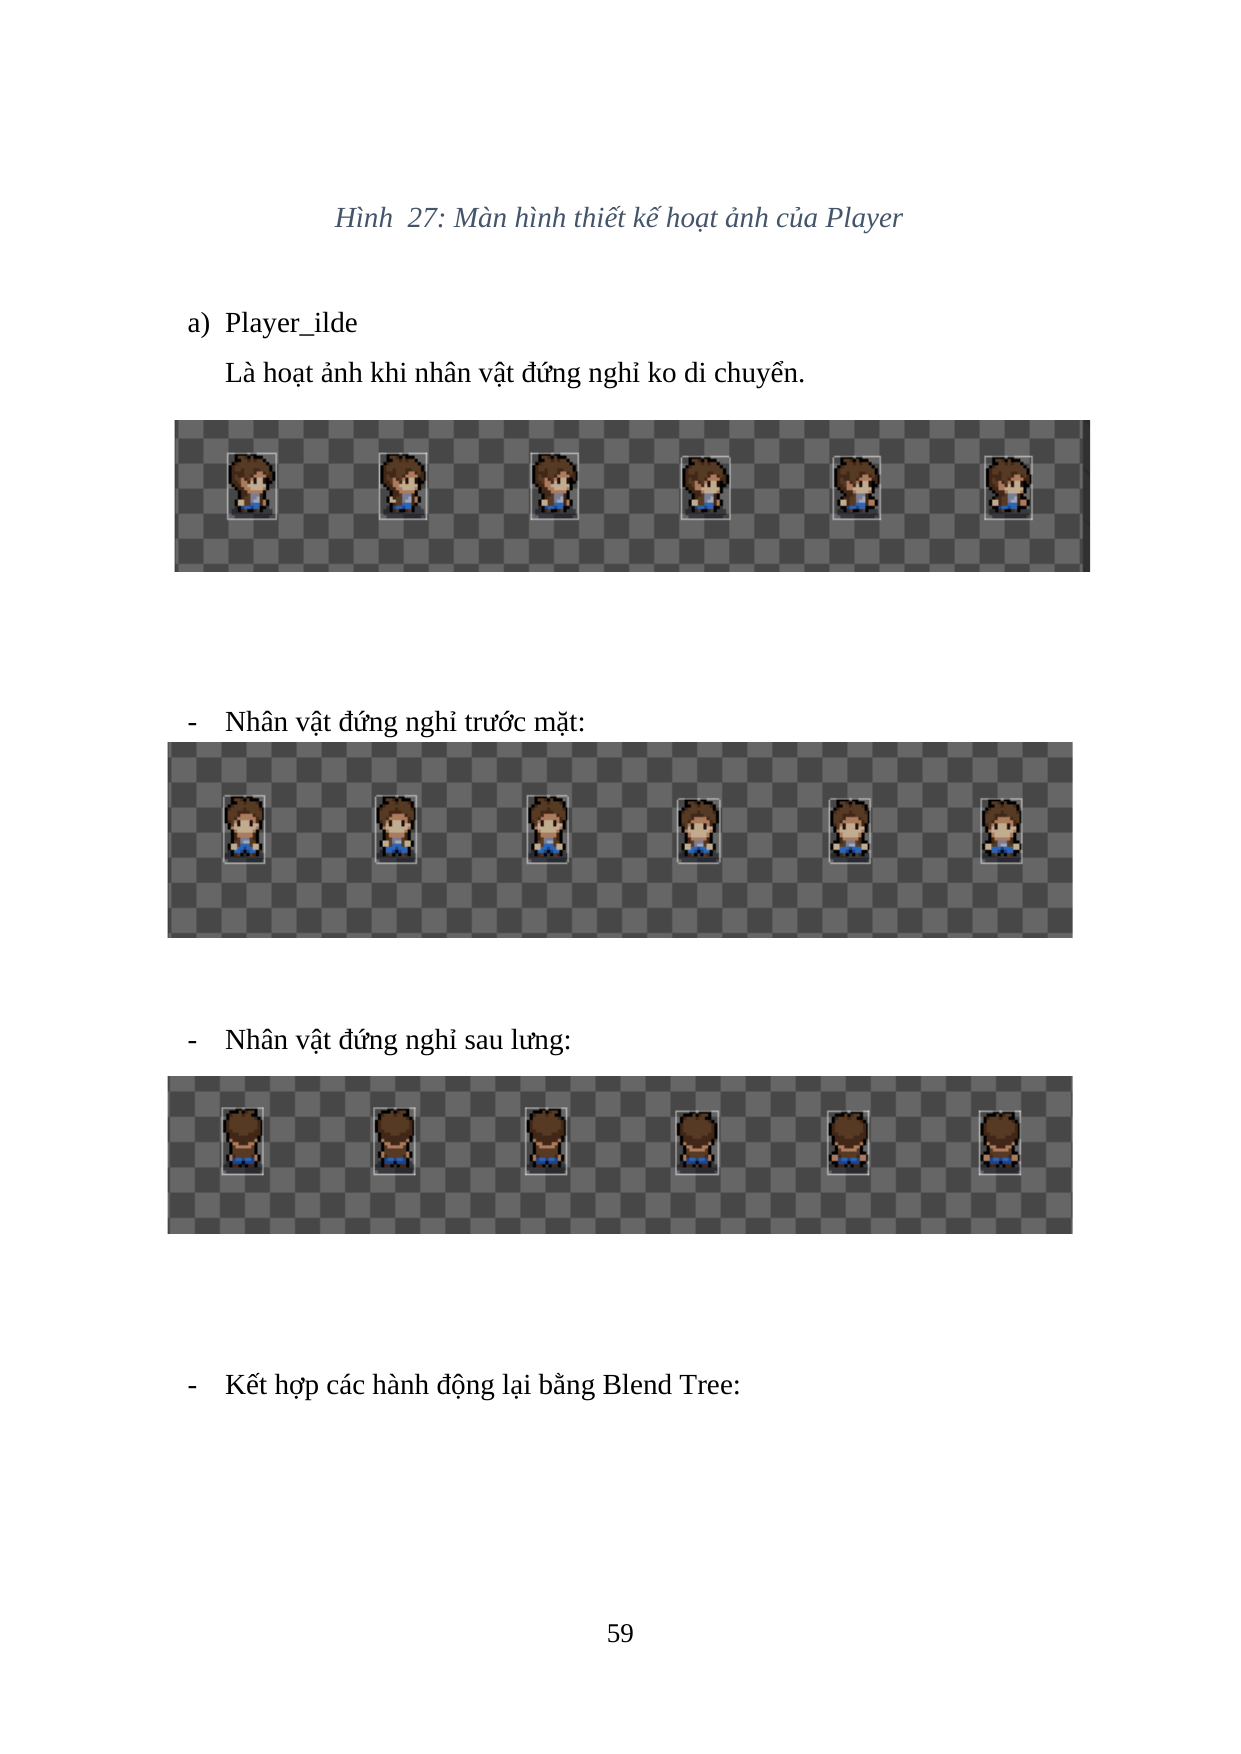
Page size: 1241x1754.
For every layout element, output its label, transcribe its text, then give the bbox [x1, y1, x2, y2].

text Hình 27: Màn hình thiết kế hoạt ảnh của Player [150, 200, 1090, 234]
list Là hoạt ảnh khi nhân vật đứng nghỉ ko di chuyển. [225, 355, 1090, 389]
list Kết hợp các hành động lại bằng Blend Tree: [187, 1367, 1090, 1401]
list Nhân vật đứng nghỉ sau lưng: [187, 1022, 1090, 1055]
list Nhân vật đứng nghỉ trước mặt: [187, 704, 1090, 737]
picture [174, 420, 1091, 572]
picture [167, 1076, 1073, 1234]
list Player_ilde [187, 305, 1090, 338]
picture [167, 742, 1073, 938]
